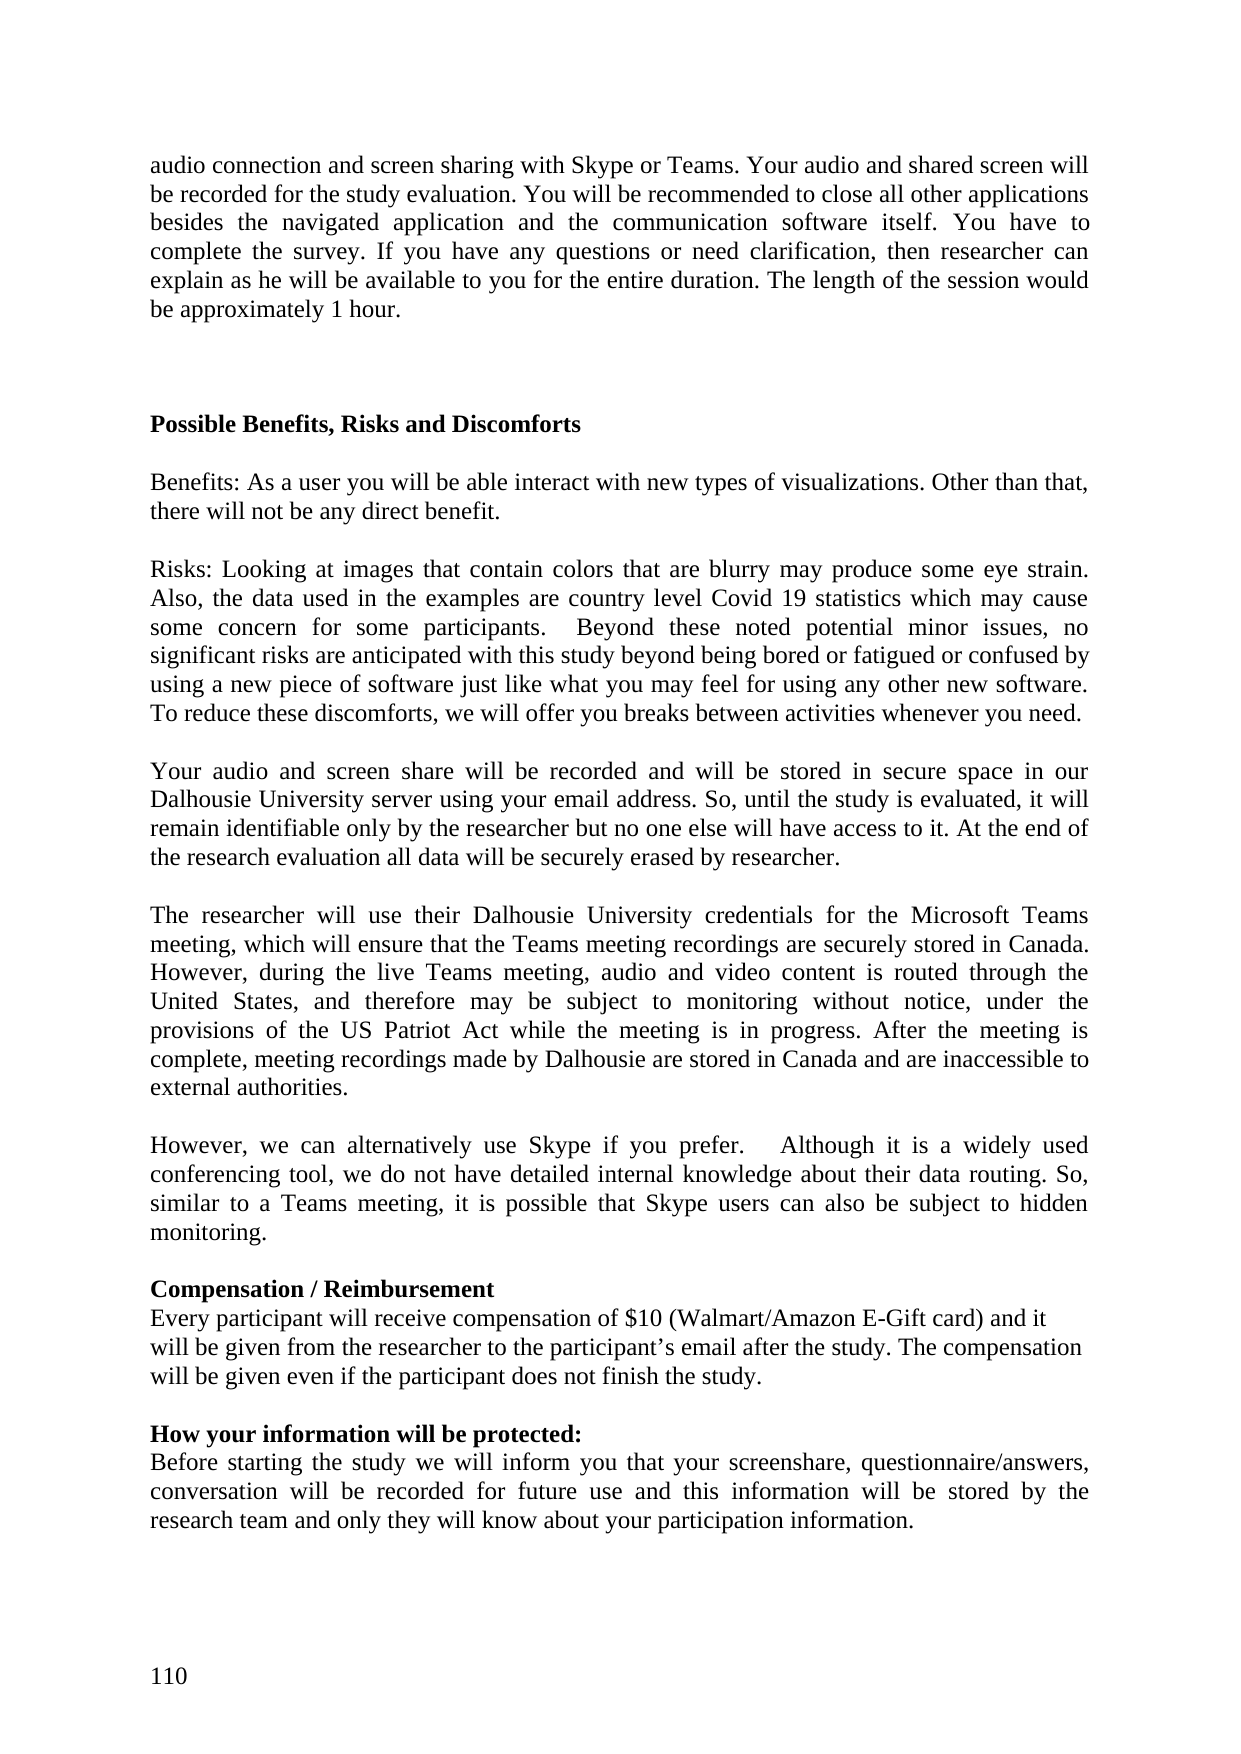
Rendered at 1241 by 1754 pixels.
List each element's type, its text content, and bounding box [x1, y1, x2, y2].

text Possible Benefits, Risks and Discomforts [150, 409, 1090, 438]
text Risks: Looking at images that contain colors that are blurry may produce some eye strain. Also, the data used in the examples are country level Covid 19 statistics which may cause some concern for some participants. Beyond these noted potential minor issues, no significant risks are anticipated with this study beyond being bored or fatigued or confused by using a new piece of software just like what you may feel for using any other new software. To reduce these discomforts, we will offer you breaks between activities whenever you need. [150, 554, 1090, 727]
text How your information will be protected: Before starting the study we will inform you that your screenshare, questionnaire/answers, conversation will be recorded for future use and this information will be stored by the research team and only they will know about your participation information. [150, 1419, 1090, 1534]
text However, we can alternatively use Skype if you prefer. Although it is a widely used conferencing tool, we do not have detailed internal knowledge about their data routing. So, similar to a Teams meeting, it is possible that Skype users can also be subject to hidden monitoring. [150, 1130, 1090, 1245]
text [150, 150, 1090, 322]
text Compensation / Reimbursement Every participant will receive compensation of $10 (Walmart/Amazon E-Gift card) and it will be given from the researcher to the participant’s email after the study. The compensation will be given even if the participant does not finish the study. [150, 1274, 1090, 1389]
text The researcher will use their Dalhousie University credentials for the Microsoft Teams meeting, which will ensure that the Teams meeting recordings are securely stored in Canada. However, during the live Teams meeting, audio and video content is routed through the United States, and therefore may be subject to monitoring without notice, under the provisions of the US Patriot Act while the meeting is in progress. After the meeting is complete, meeting recordings made by Dalhousie are stored in Canada and are inaccessible to external authorities. [150, 900, 1090, 1101]
text Benefits: As a user you will be able interact with new types of visualizations. Other than that, there will not be any direct benefit. [150, 467, 1090, 525]
text Your audio and screen share will be recorded and will be stored in secure space in our Dalhousie University server using your email address. So, until the study is evaluated, it will remain identifiable only by the researcher but no one else will have access to it. At the end of the research evaluation all data will be securely erased by researcher. [150, 756, 1090, 871]
